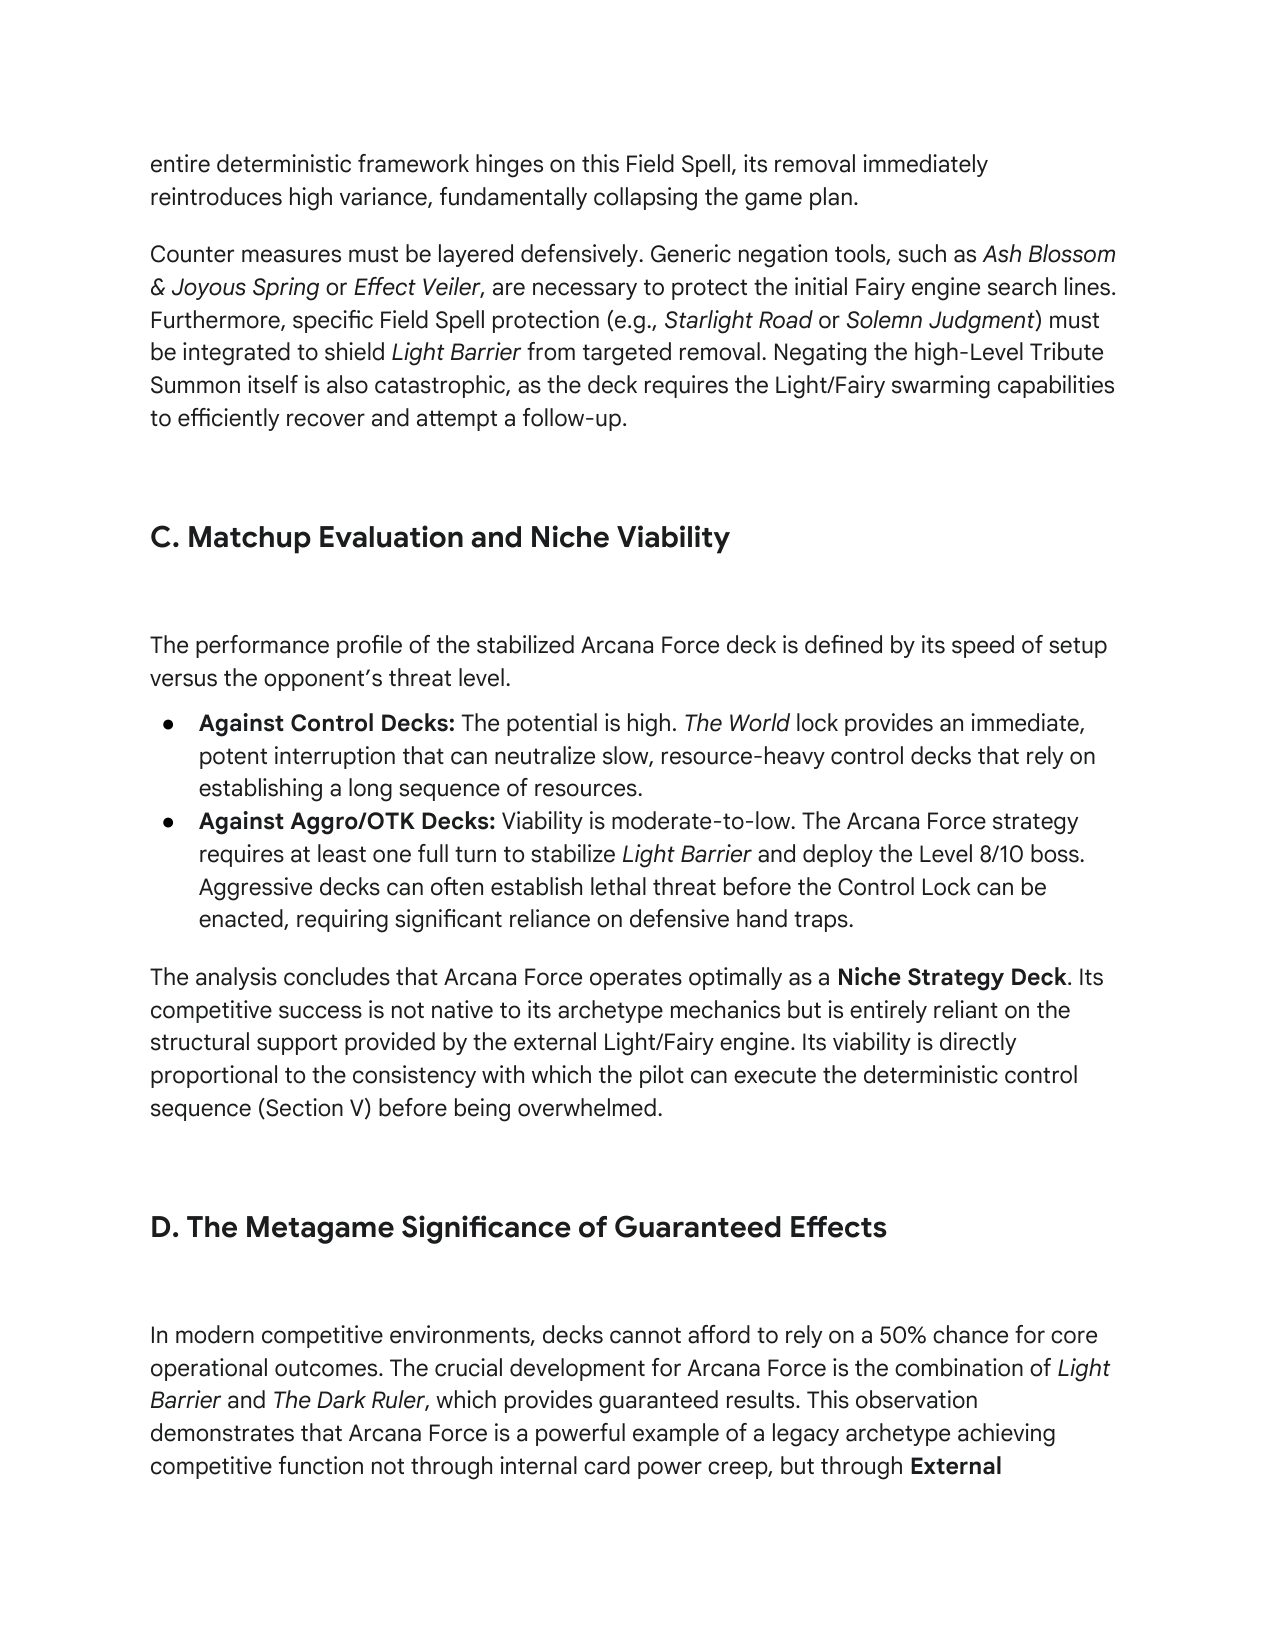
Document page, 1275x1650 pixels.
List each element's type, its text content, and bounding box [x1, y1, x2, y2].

text The analysis concludes that Arcana Force operates optimally as a Niche Strategy Deck. Its competitive success is not native to its archetype mechanics but is entirely reliant on the structural support provided by the external Light/Fairy engine. Its viability is directly proportional to the consistency with which the pilot can execute the deterministic control sequence (Section V) before being overwhelmed. [150, 963, 1125, 1123]
list Against Aggro/OTK Decks: Viability is moderate-to-low. The Arcana Force strategy requires at least one full turn to stabilize Light Barrier and deploy the Level 8/10 boss. Aggressive decks can often establish lethal threat before the Control Lock can be enacted, requiring significant reliance on defensive hand traps. [161, 807, 1125, 934]
subtitle D. The Metagame Significance of Guaranteed Effects [150, 1209, 1125, 1246]
list Against Control Decks: The potential is high. The World lock provides an immediate, potent interruption that can neutralize slow, resource-heavy control decks that rely on establishing a long sequence of resources. [161, 709, 1125, 803]
text The performance profile of the stabilized Arcana Force deck is defined by its speed of setup versus the opponent’s threat level. [150, 631, 1125, 693]
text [150, 150, 1125, 211]
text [150, 1321, 1125, 1481]
subtitle C. Matchup Evaluation and Niche Viability [150, 519, 1125, 556]
text Counter measures must be layered defensively. Generic negation tools, such as Ash Blossom & Joyous Spring or Effect Veiler, are necessary to protect the initial Fairy engine search lines. Furthermore, specific Field Spell protection (e.g., Starlight Road or Solemn Judgment) must be integrated to shield Light Barrier from targeted removal. Negating the high-Level Tribute Summon itself is also catastrophic, as the deck requires the Light/Fairy swarming capabilities to efficiently recover and attempt a follow-up. [150, 240, 1125, 433]
